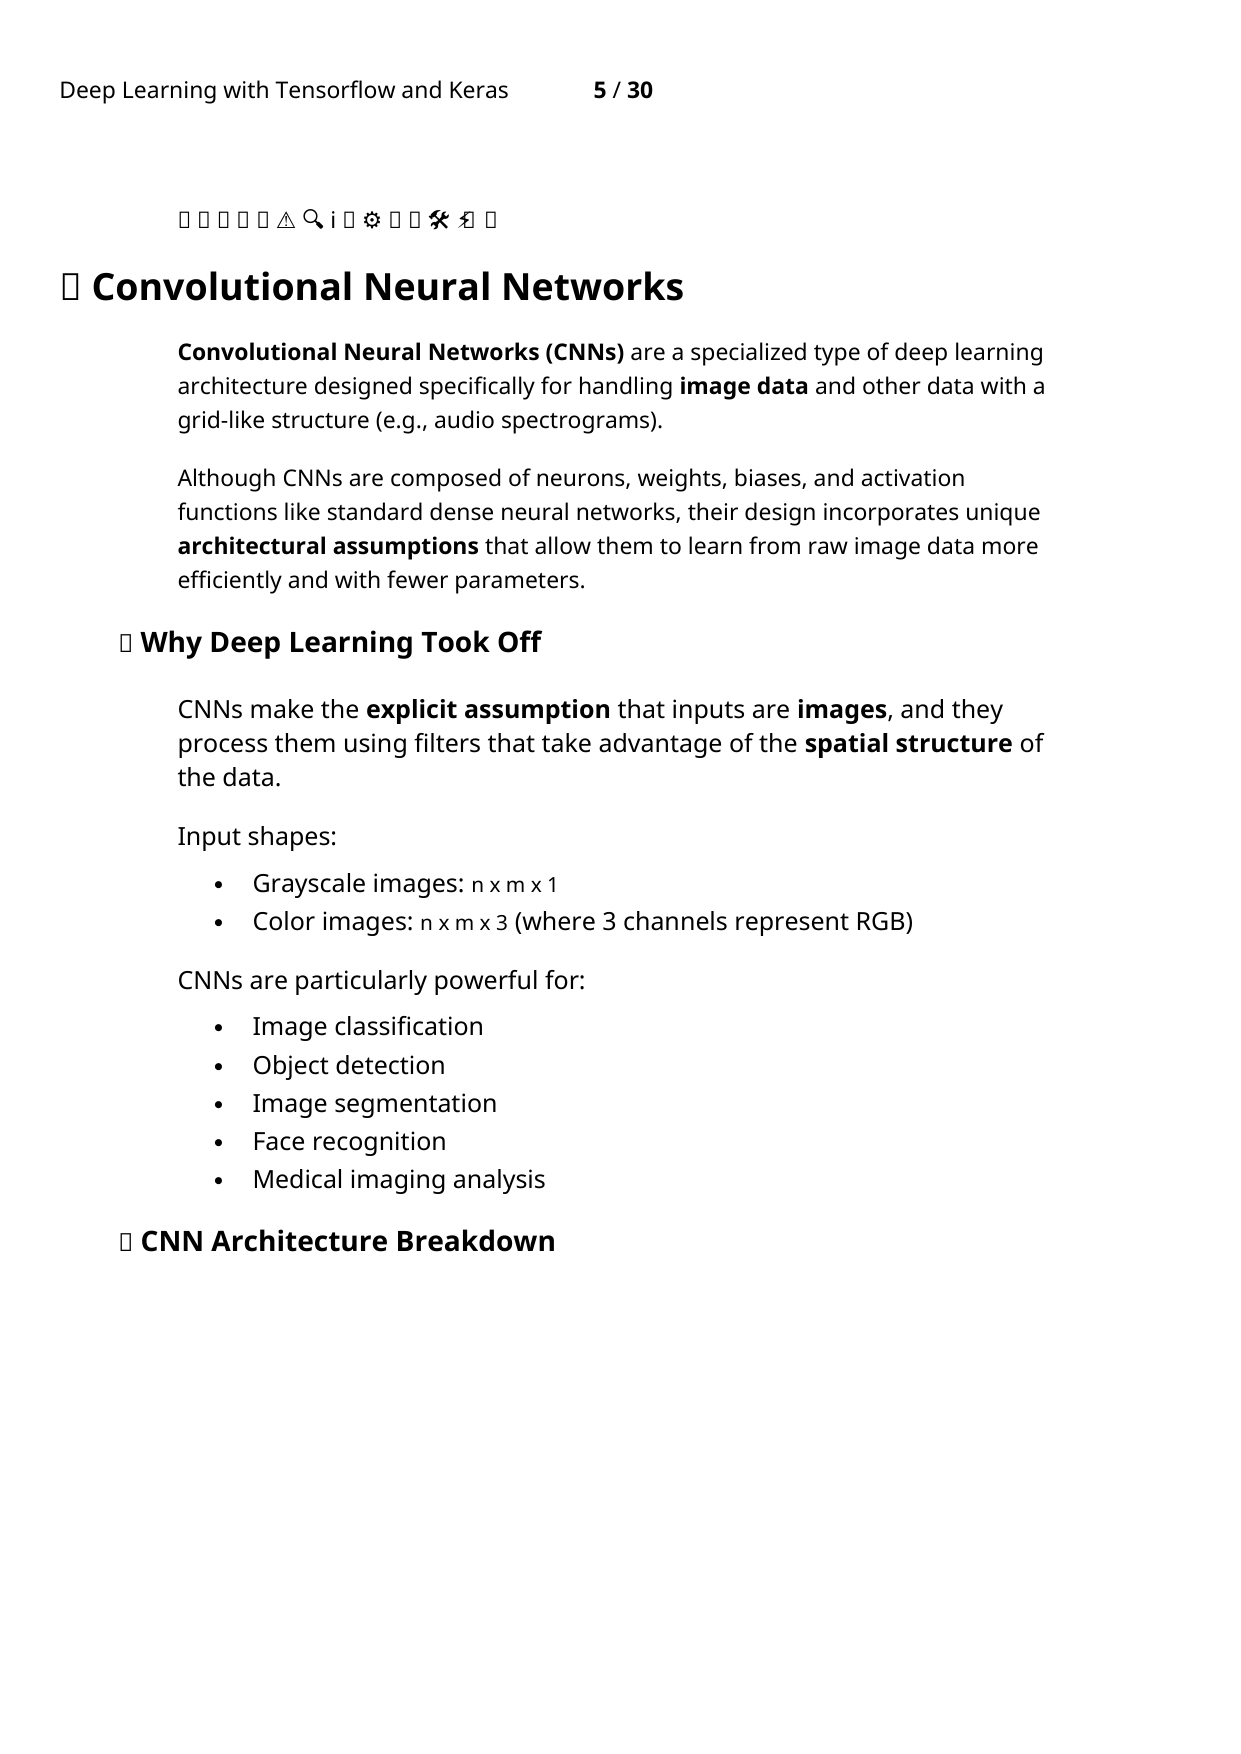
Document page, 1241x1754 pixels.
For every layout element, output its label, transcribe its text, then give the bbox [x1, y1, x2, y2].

text CNNs make the explicit assumption that inputs are images, and they process them using filters that take advantage of the spatial structure of the data. [177, 691, 1063, 794]
text 📌 💡 ✅ ❌ 🚫 ⚠️ 🔍 ℹ️ 🧠 ⚙️ 🔧 🧰 🛠 🧩 ⚡ 🔗 [177, 204, 1063, 235]
text CNNs are particularly powerful for: [177, 962, 1063, 997]
list Medical imaging analysis [215, 1162, 1063, 1196]
subtitle 🔹 CNN Architecture Breakdown [118, 1221, 1063, 1259]
text Although CNNs are composed of neurons, weights, biases, and activation functions like standard dense neural networks, their design incorporates unique architectural assumptions that allow them to learn from raw image data more efficiently and with fewer parameters. [177, 462, 1063, 595]
subtitle 📌 Convolutional Neural Networks [59, 260, 1063, 311]
list Grayscale images: n x m x 1 [215, 865, 1063, 899]
list Object detection [215, 1047, 1063, 1081]
list Image classification [215, 1009, 1063, 1043]
text Input shapes: [177, 819, 1063, 853]
text Convolutional Neural Networks (CNNs) are a specialized type of deep learning architecture designed specifically for handling image data and other data with a grid-like structure (e.g., audio spectrograms). [177, 336, 1063, 435]
list Image segmentation [215, 1086, 1063, 1119]
subtitle 🔹 Why Deep Learning Took Off [118, 622, 1063, 661]
list Face recognition [215, 1124, 1063, 1158]
list Color images: n x m x 3 (where 3 channels represent RGB) [215, 903, 1063, 937]
